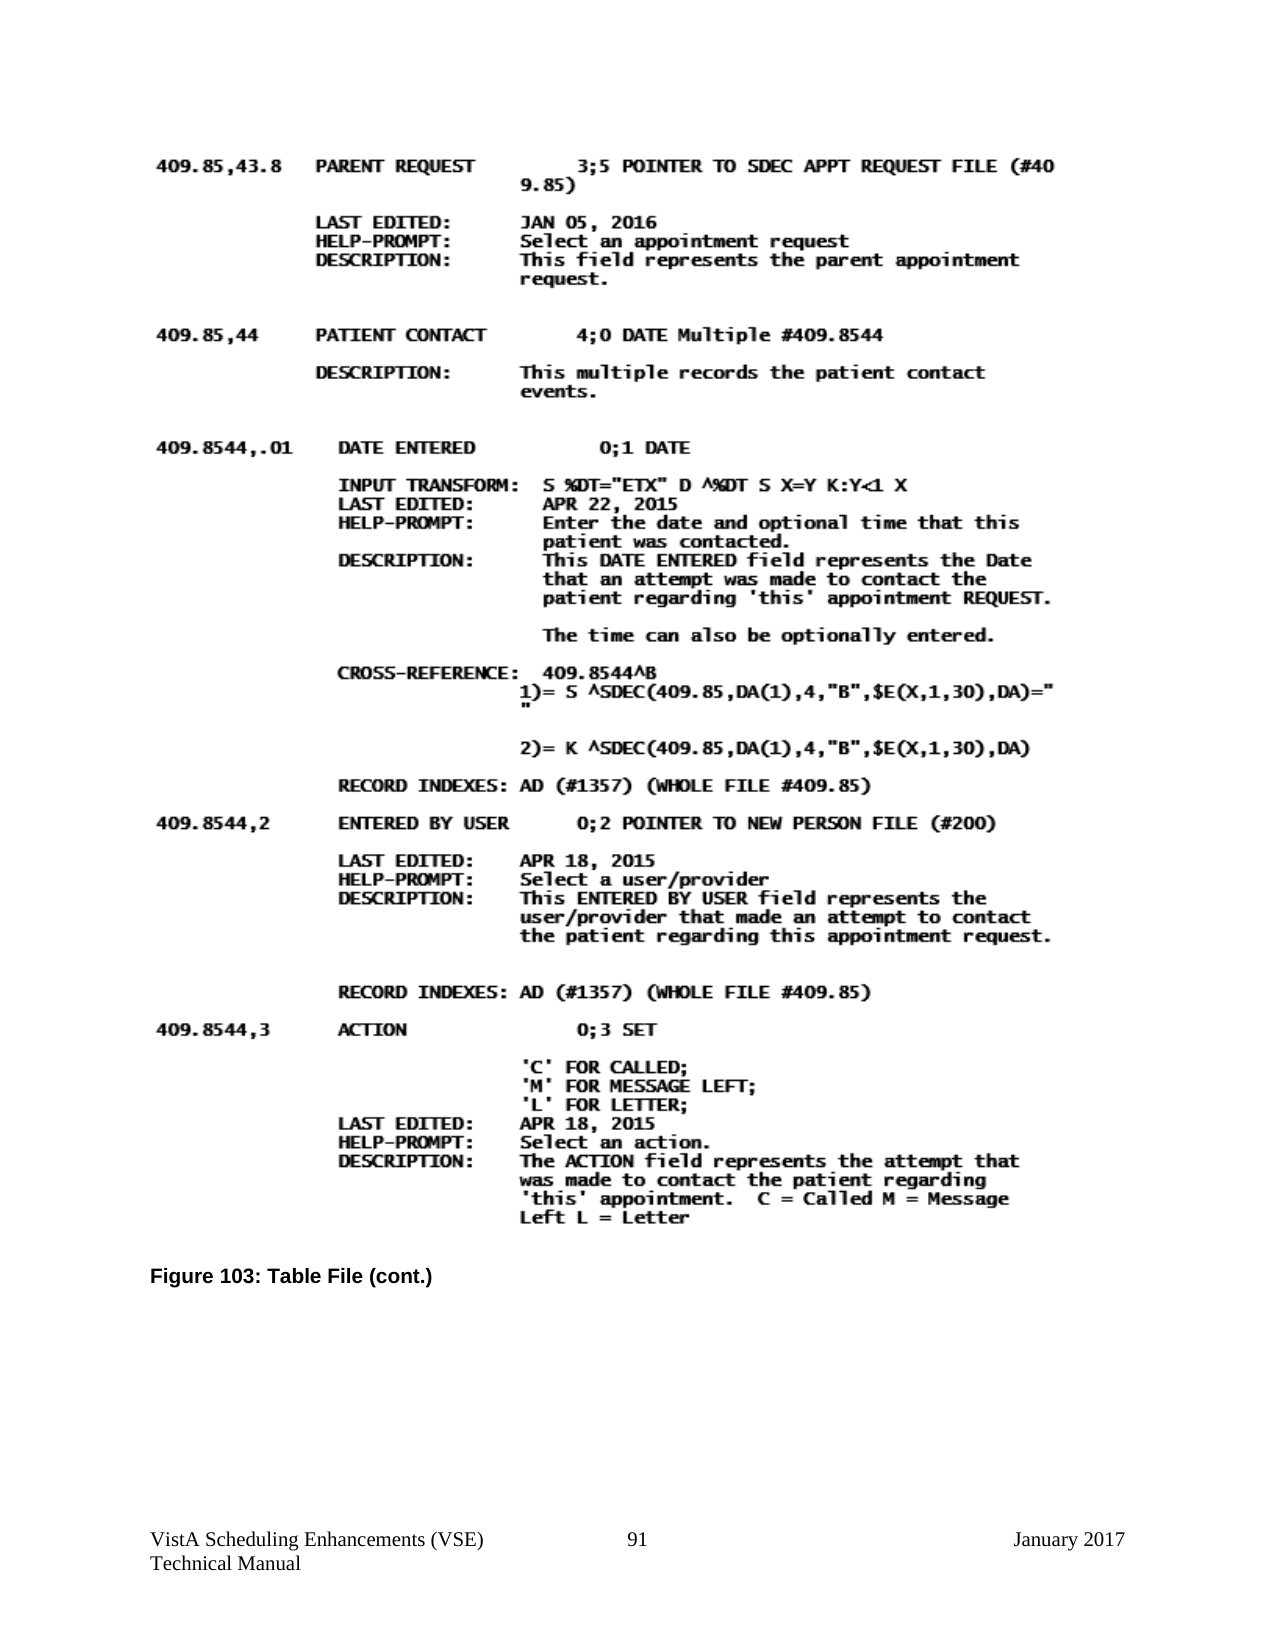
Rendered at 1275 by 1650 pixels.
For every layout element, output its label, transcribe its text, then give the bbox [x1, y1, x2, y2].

picture [150, 150, 1074, 1252]
text Figure 103: Table File (cont.) [150, 1264, 1125, 1288]
